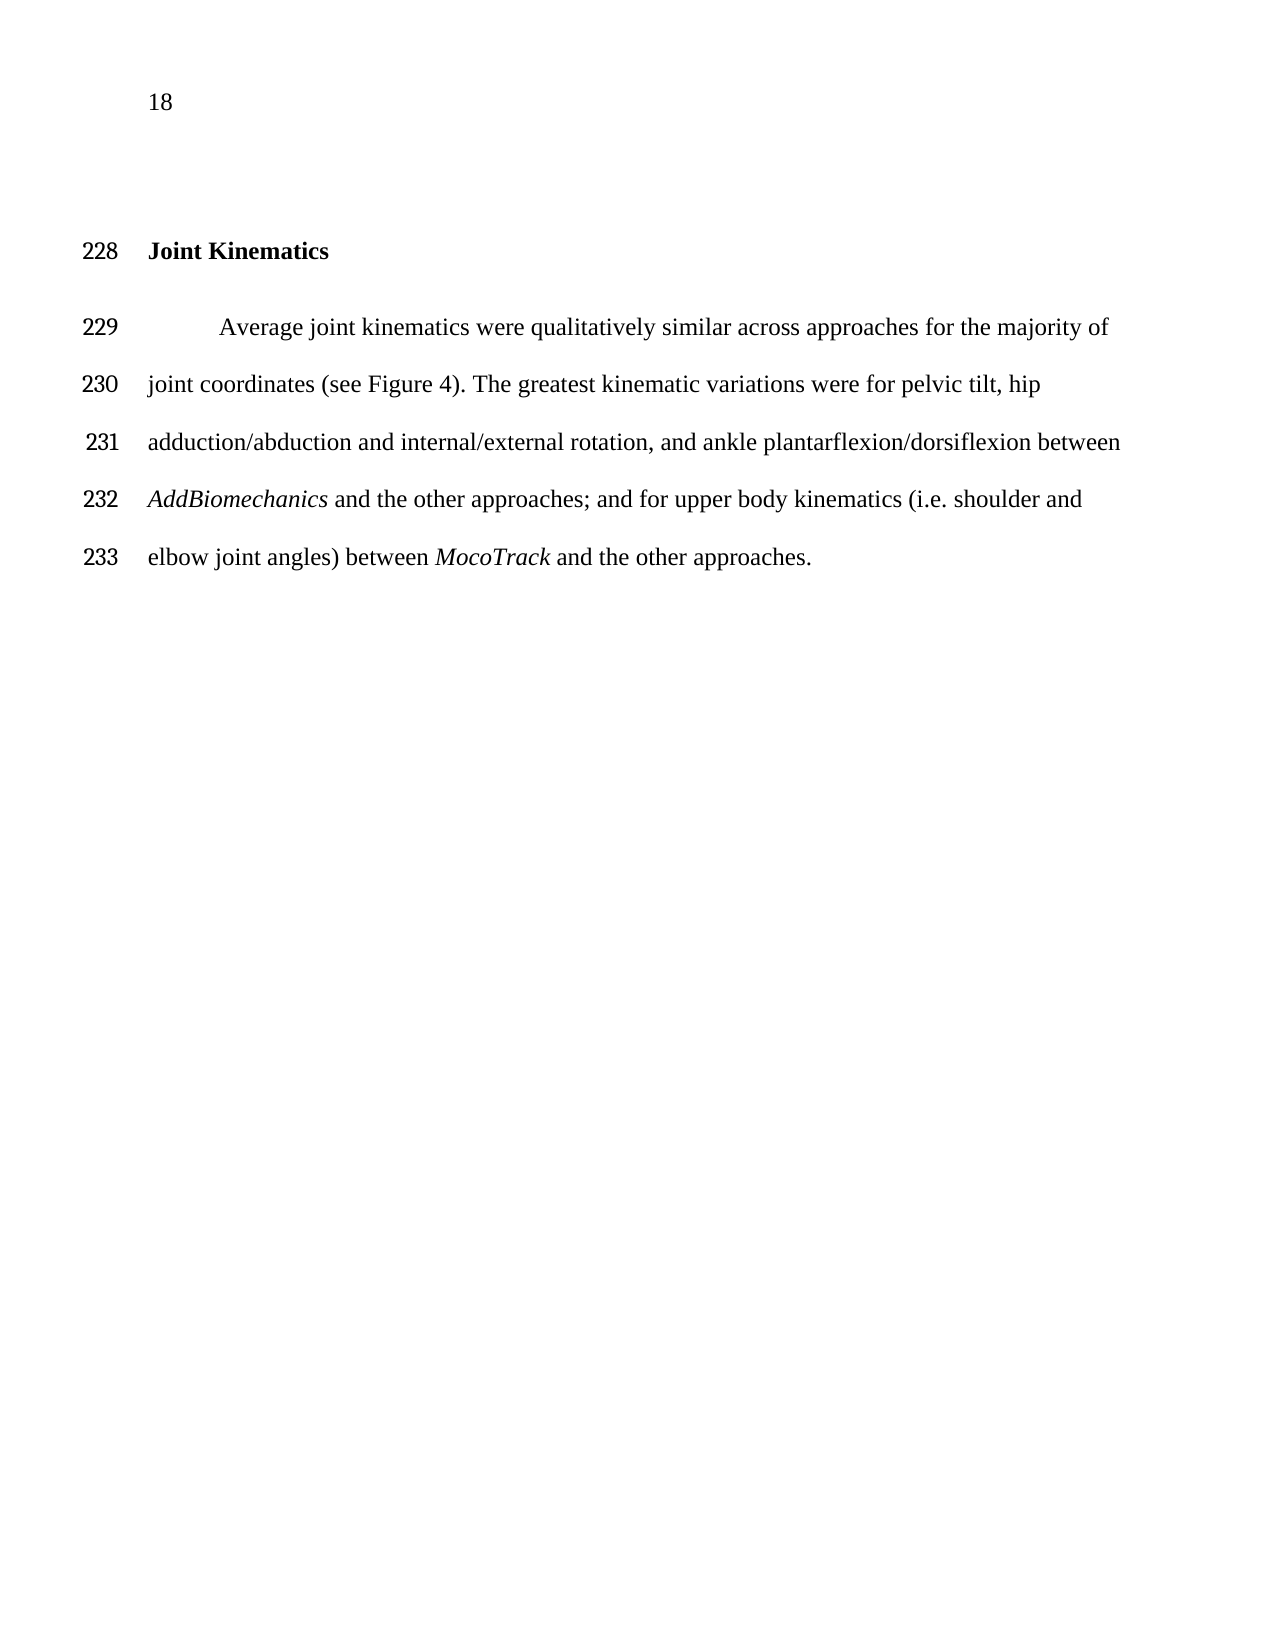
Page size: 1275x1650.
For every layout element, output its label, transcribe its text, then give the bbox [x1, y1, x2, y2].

text Average joint kinematics were qualitatively similar across approaches for the majority of joint coordinates (see Figure 4). The greatest kinematic variations were for pelvic tilt, hip adduction/abduction and internal/external rotation, and ankle plantarflexion/dorsiflexion between AddBiomechanics and the other approaches; and for upper body kinematics (i.e. shoulder and elbow joint angles) between MocoTrack and the other approaches. [148, 312, 1127, 571]
subtitle Joint Kinematics [148, 236, 1127, 264]
